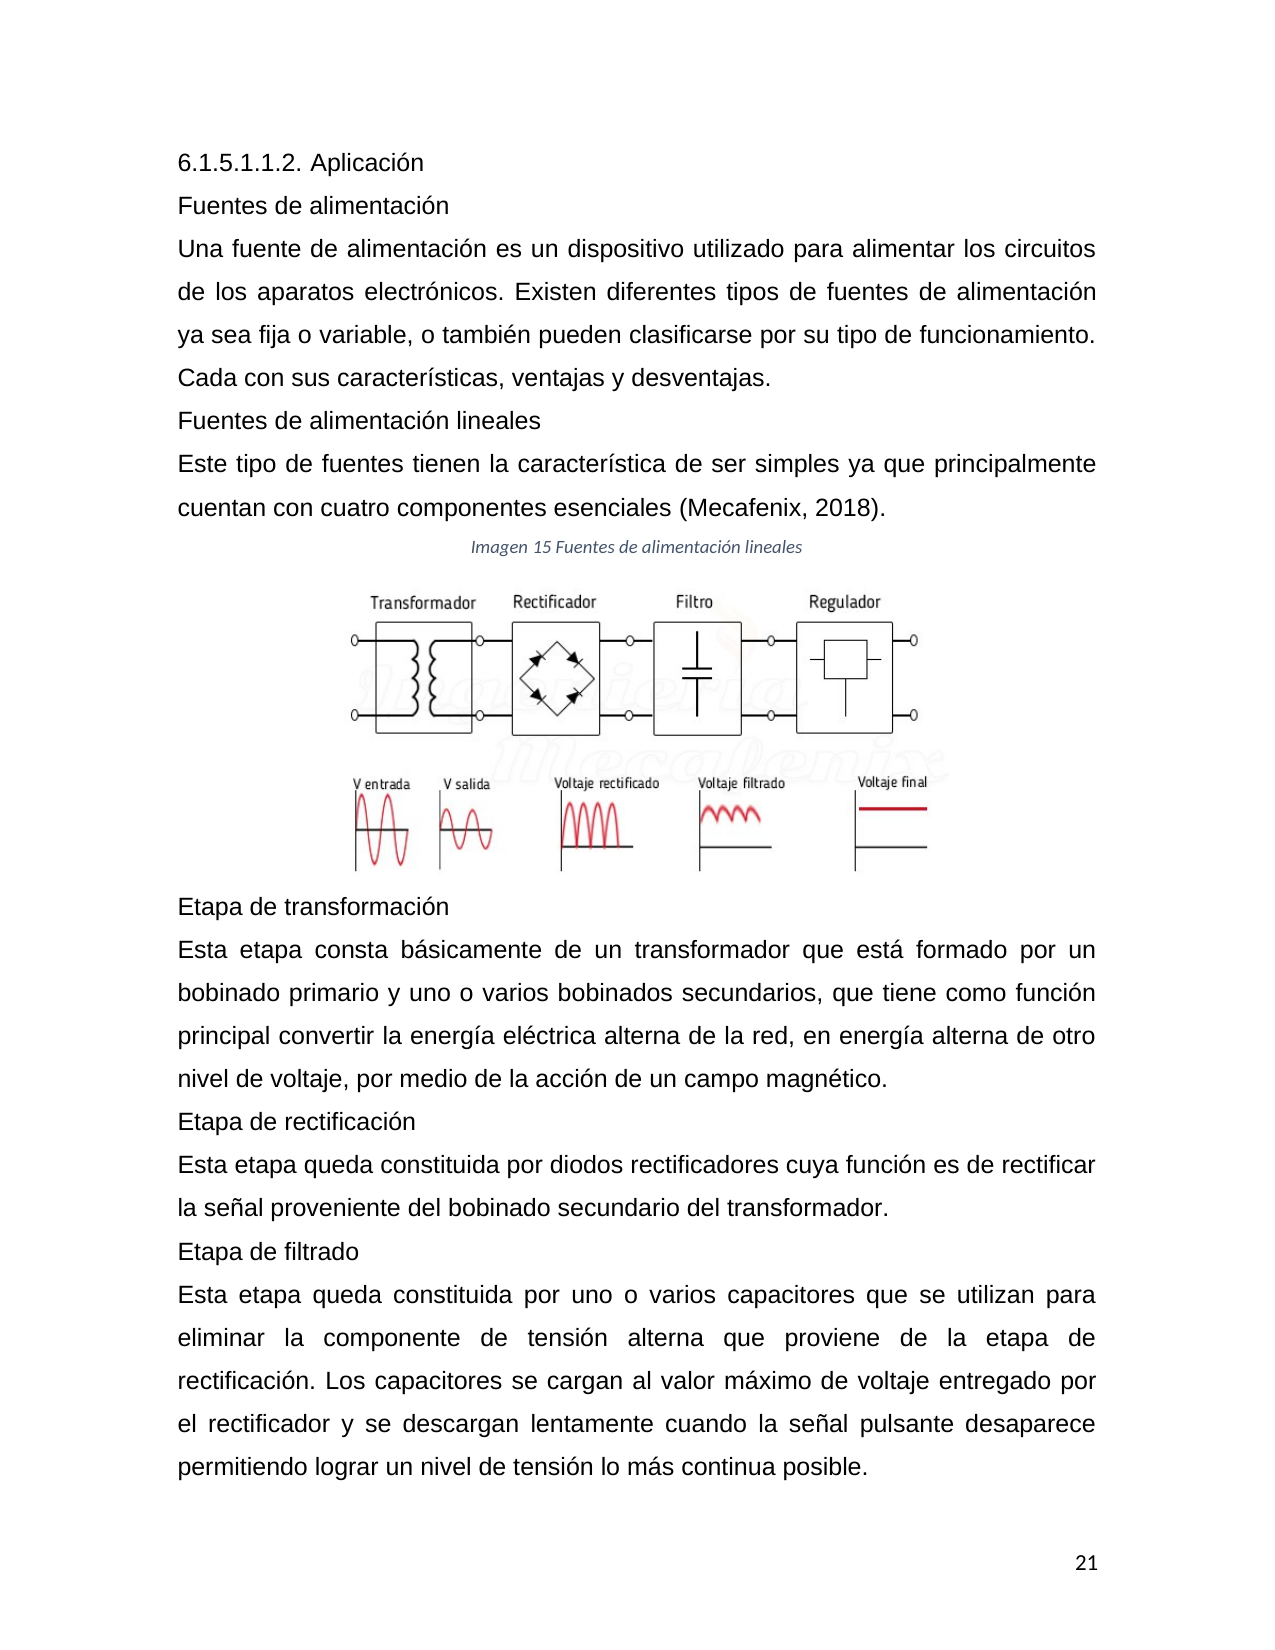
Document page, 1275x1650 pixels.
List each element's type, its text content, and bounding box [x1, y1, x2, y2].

picture [318, 579, 957, 875]
text Etapa de transformación [177, 892, 1098, 920]
text Esta etapa queda constituida por diodos rectificadores cuya función es de rectificar la señal proveniente del bobinado secundario del transformador. [177, 1150, 1098, 1222]
text Etapa de rectificación [177, 1107, 1098, 1136]
text Aplicación [177, 148, 1098, 176]
text Fuentes de alimentación lineales [177, 406, 1098, 435]
text Imagen 15 Fuentes de alimentación lineales [177, 536, 1098, 559]
text Este tipo de fuentes tienen la característica de ser simples ya que principalmente cuentan con cuatro componentes esenciales. [177, 449, 1098, 521]
text Esta etapa consta básicamente de un transformador que está formado por un bobinado primario y uno o varios bobinados secundarios, que tiene como función principal convertir la energía eléctrica alterna de la red, en energía alterna de otro nivel de voltaje, por medio de la acción de un campo magnético. [177, 935, 1098, 1093]
text Fuentes de alimentación [177, 191, 1098, 219]
text Una fuente de alimentación es un dispositivo utilizado para alimentar los circuitos de los aparatos electrónicos. Existen diferentes tipos de fuentes de alimentación ya sea fija o variable, o también pueden clasificarse por su tipo de funcionamiento. Cada con sus características, ventajas y desventajas. [177, 234, 1098, 392]
text Esta etapa queda constituida por uno o varios capacitores que se utilizan para eliminar la componente de tensión alterna que proviene de la etapa de rectificación. Los capacitores se cargan al valor máximo de voltaje entregado por el rectificador y se descargan lentamente cuando la señal pulsante desaparece permitiendo lograr un nivel de tensión lo más continua posible. [177, 1280, 1098, 1481]
text Etapa de filtrado [177, 1237, 1098, 1265]
